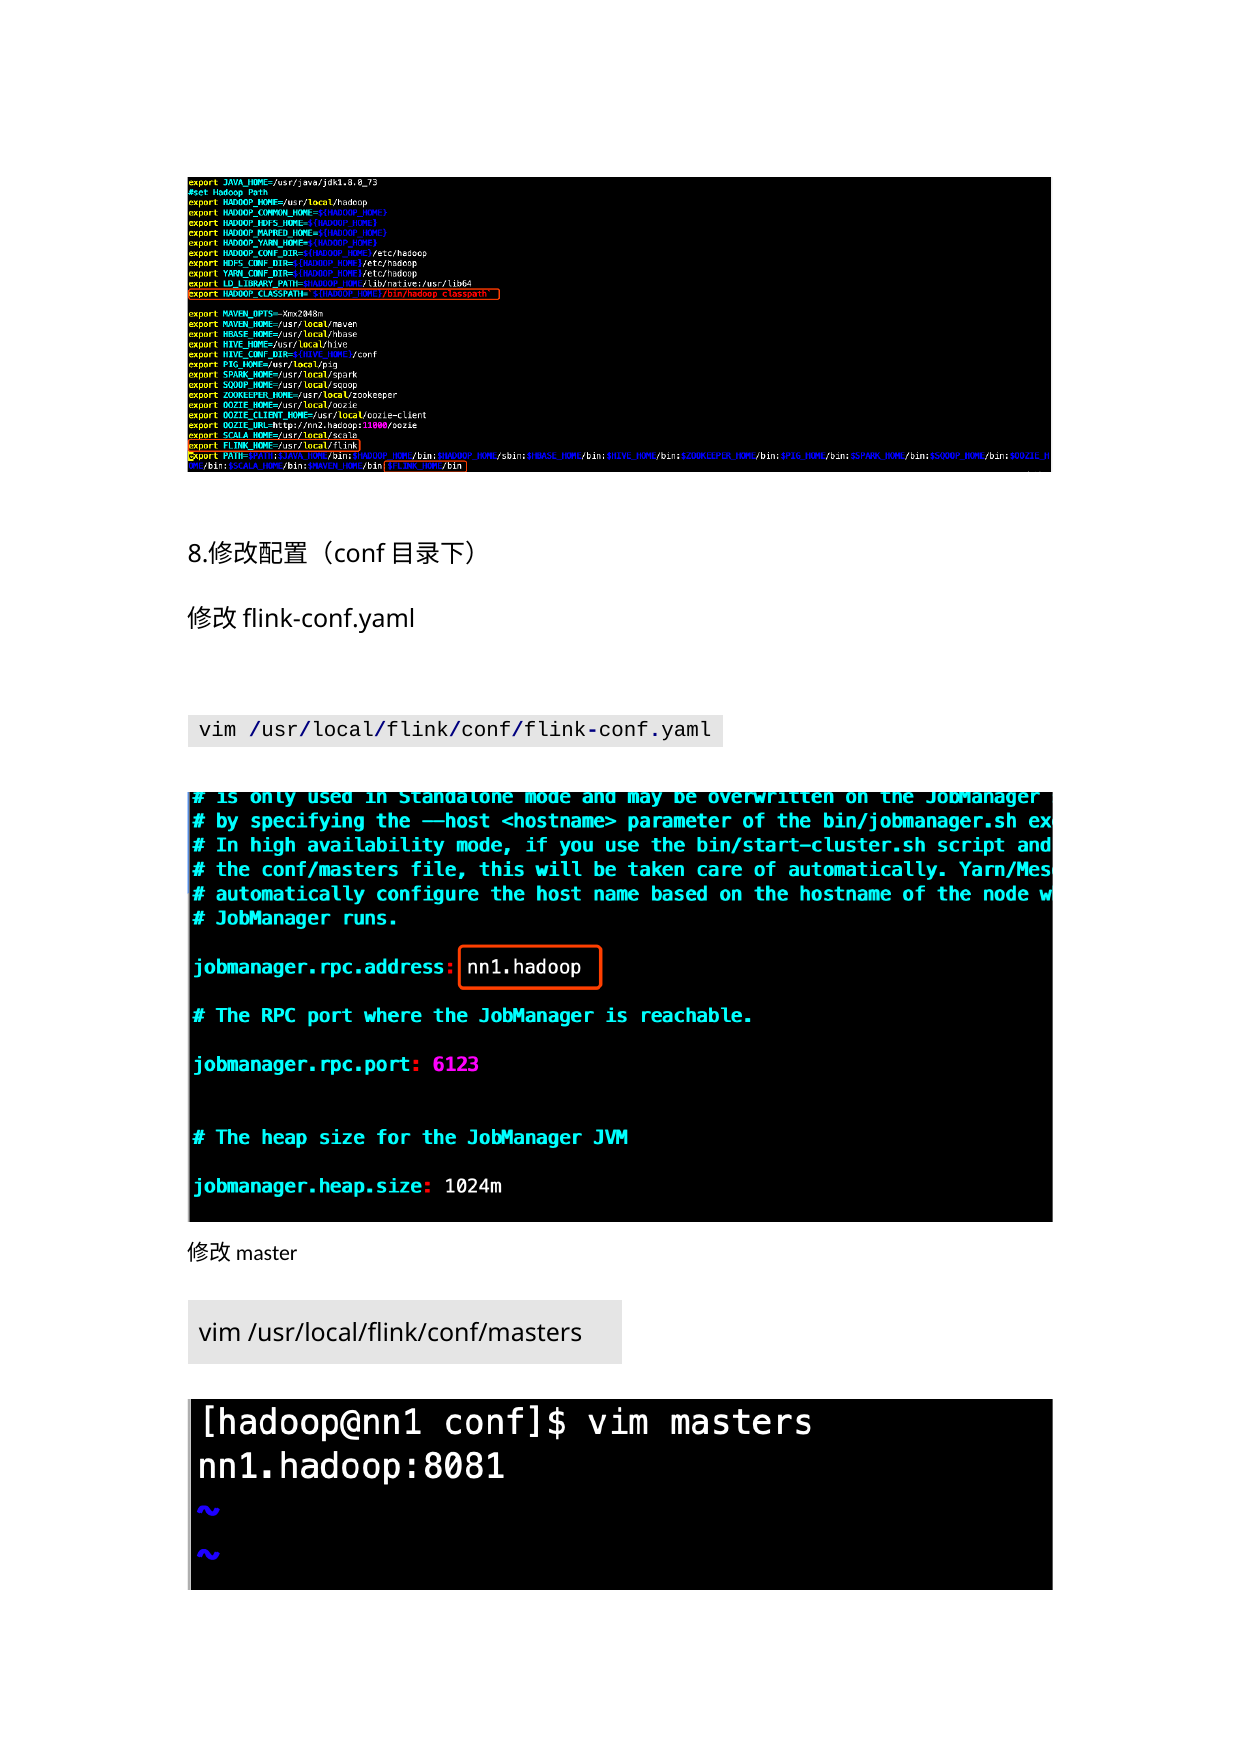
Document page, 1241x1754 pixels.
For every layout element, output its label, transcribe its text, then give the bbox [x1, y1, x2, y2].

table_header vim /usr/local/flink/conf/flink-conf.yaml [188, 715, 723, 747]
text 修改master [187, 1234, 1053, 1267]
picture [187, 177, 1053, 472]
table_header vim /usr/local/flink/conf/masters [188, 1300, 622, 1364]
text 8.修改配置（conf目录下） [187, 519, 1053, 584]
picture [187, 1399, 1053, 1590]
picture [187, 792, 1053, 1222]
text 修改flink-conf.yaml [187, 584, 1053, 649]
